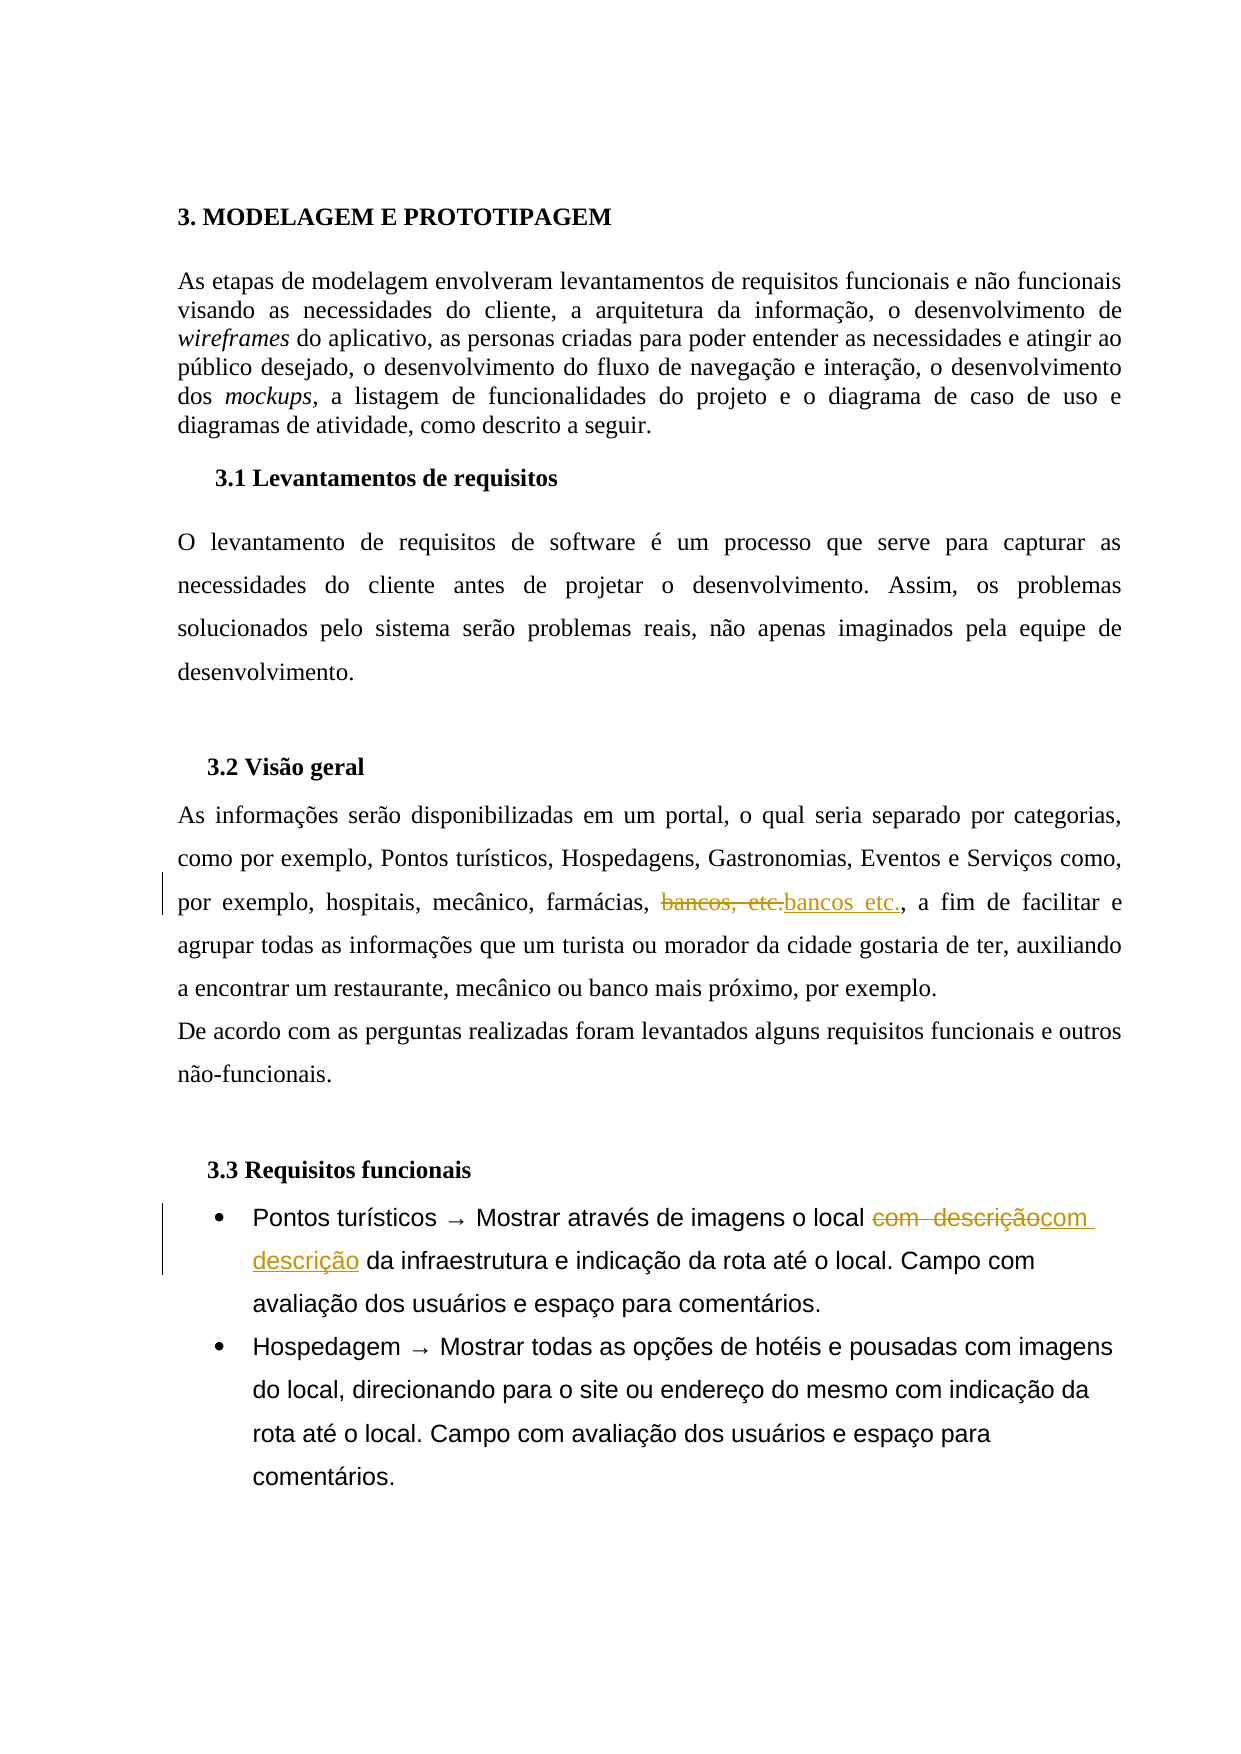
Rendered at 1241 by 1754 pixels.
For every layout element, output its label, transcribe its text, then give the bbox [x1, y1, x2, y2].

text As etapas de modelagem envolveram levantamentos de requisitos funcionais e não funcionais visando as necessidades do cliente, a arquitetura da informação, o desenvolvimento de wireframes do aplicativo, as personas criadas para poder entender as necessidades e atingir ao público desejado, o desenvolvimento do fluxo de navegação e interação, o desenvolvimento dos mockups, a listagem de funcionalidades do projeto e o diagrama de caso de uso e diagramas de atividade, como descrito a seguir. [177, 266, 1123, 438]
subtitle 3.3 Requisitos funcionais [207, 1155, 1123, 1184]
list Hospedagem → Mostrar todas as opções de hotéis e pousadas com imagens do local, direcionando para o site ou endereço do mesmo com indicação da rota até o local. Campo com avaliação dos usuários e espaço para comentários. [215, 1332, 1123, 1491]
text De acordo com as perguntas realizadas foram levantados alguns requisitos funcionais e outros não-funcionais. [177, 1016, 1123, 1088]
text O levantamento de requisitos de software é um processo que serve para capturar as necessidades do cliente antes de projetar o desenvolvimento. Assim, os problemas solucionados pelo sistema serão problemas reais, não apenas imaginados pela equipe de desenvolvimento. [177, 527, 1123, 685]
subtitle Levantamentos de requisitos [215, 463, 1123, 492]
subtitle 3. MODELAGEM E PROTOTIPAGEM [177, 202, 1123, 231]
list Pontos turísticos → Mostrar através de imagens o local da infraestrutura e indicação da rota até o local. Campo com avaliação dos usuários e espaço para comentários. [215, 1203, 1123, 1318]
subtitle 3.2 Visão geral [207, 752, 1123, 781]
text As informações serão disponibilizadas em um portal, o qual seria separado por categorias, como por exemplo, Pontos turísticos, Hospedagens, Gastronomias, Eventos e Serviços como, por exemplo, hospitais, mecânico, farmácias, , a fim de facilitar e agrupar todas as informações que um turista ou morador da cidade gostaria de ter, auxiliando a encontrar um restaurante, mecânico ou banco mais próximo, por exemplo. [177, 800, 1123, 1002]
